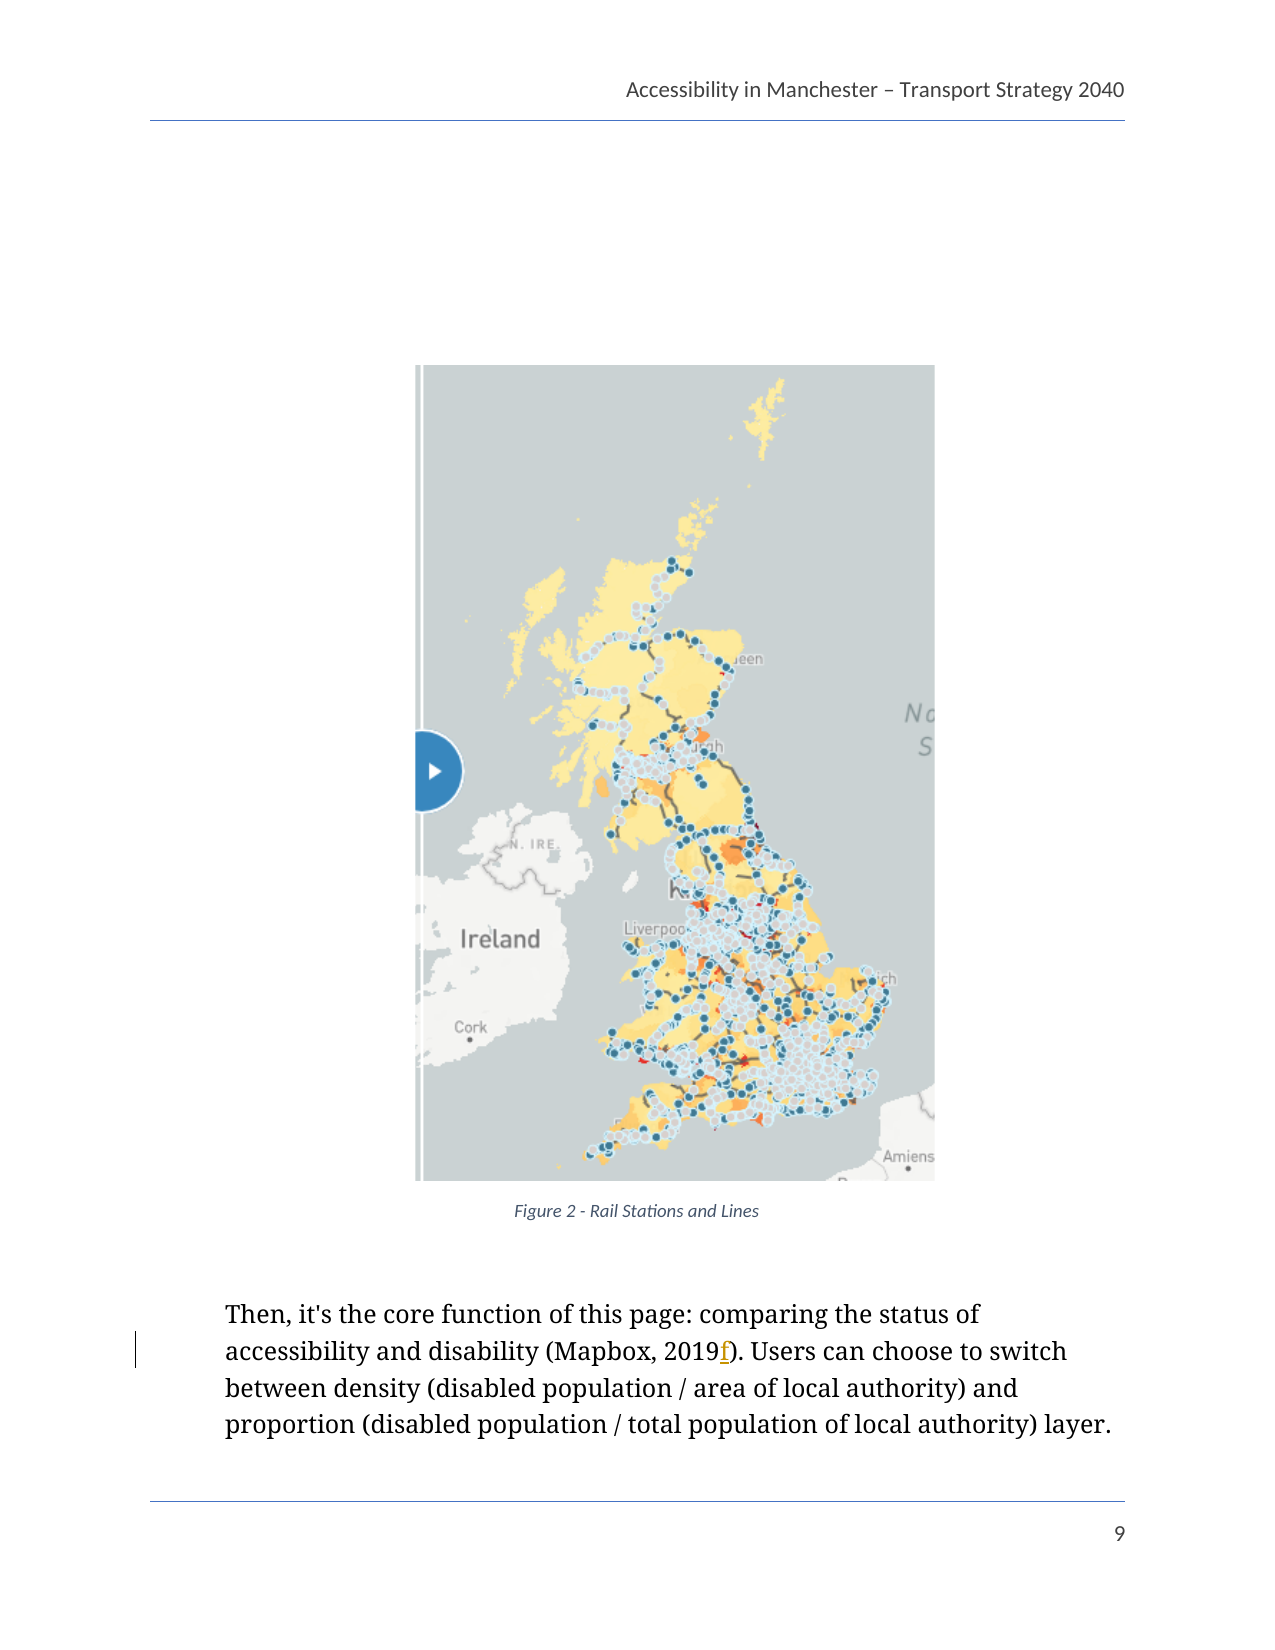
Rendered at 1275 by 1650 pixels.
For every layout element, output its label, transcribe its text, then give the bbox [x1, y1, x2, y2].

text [225, 1297, 1125, 1441]
picture [415, 365, 935, 1181]
text Figure 2 - Rail Stations and Lines [150, 1199, 1125, 1222]
